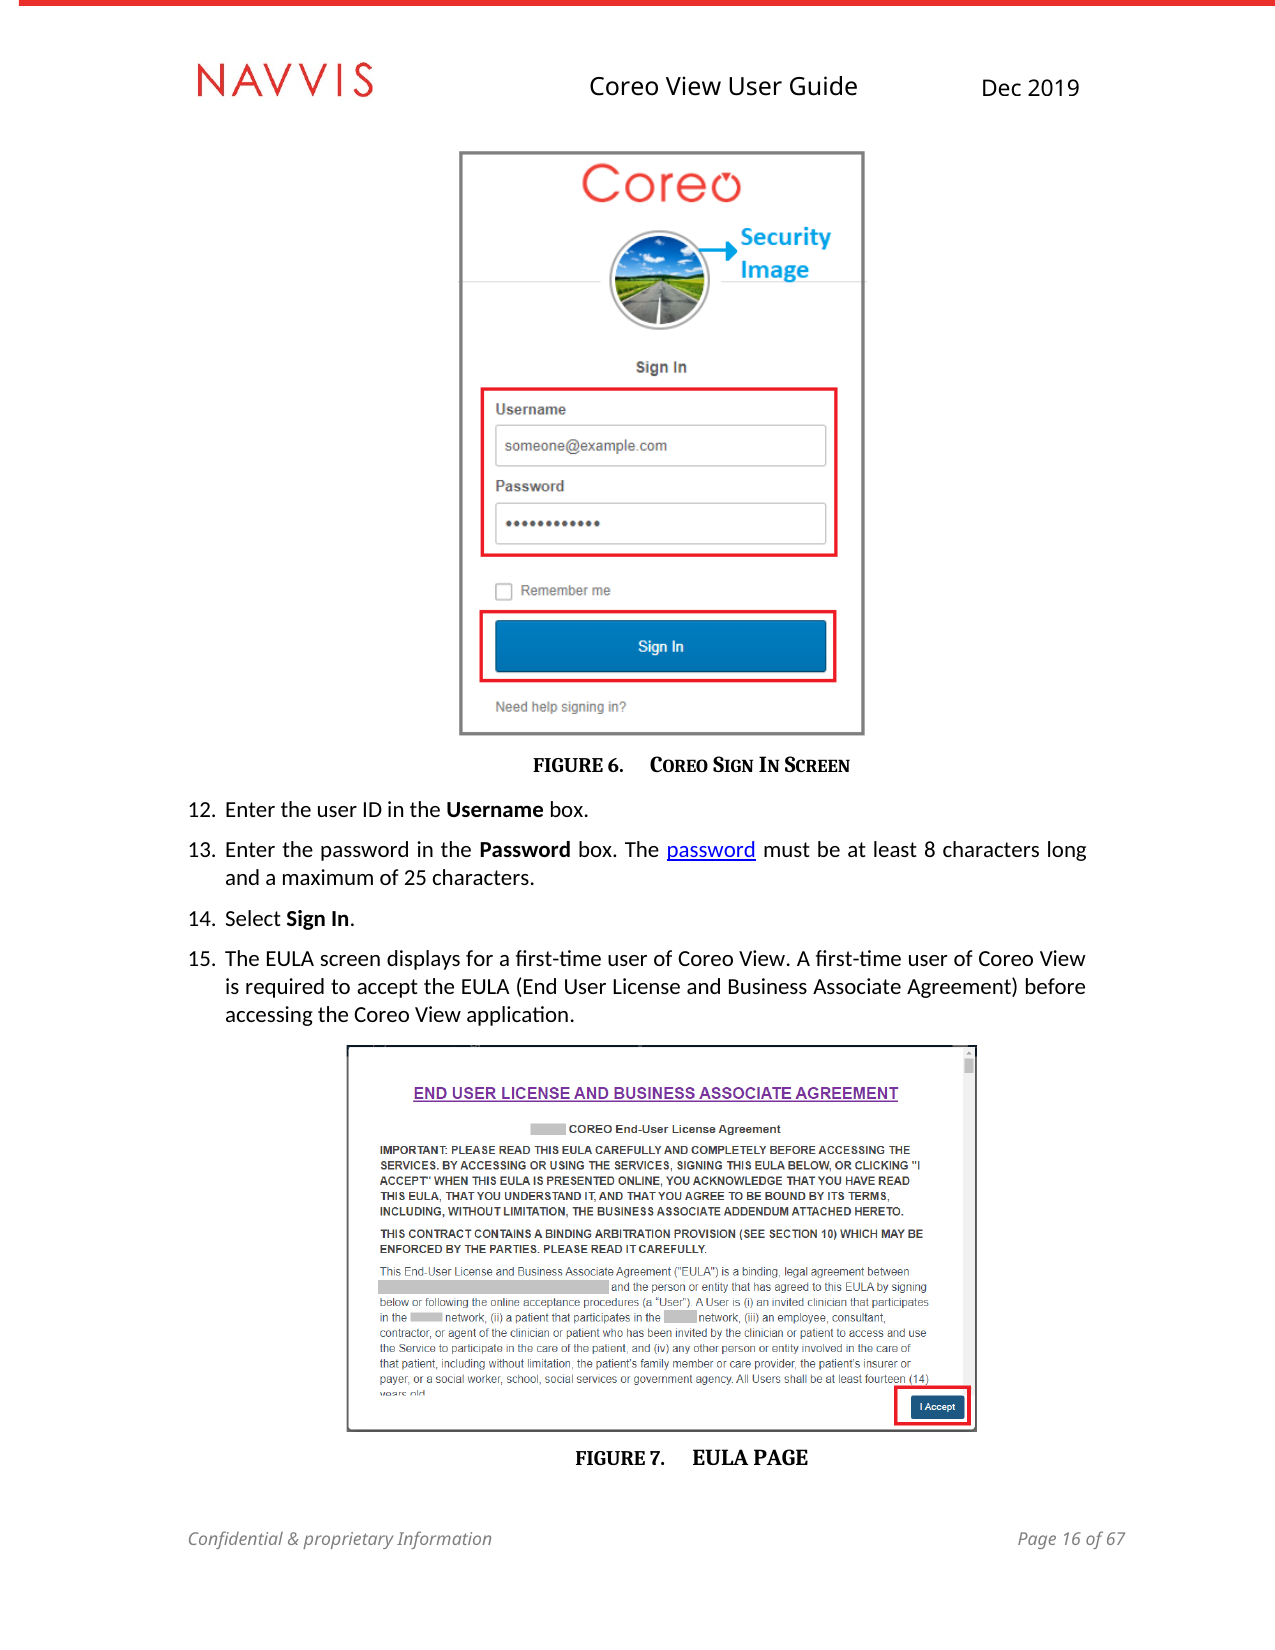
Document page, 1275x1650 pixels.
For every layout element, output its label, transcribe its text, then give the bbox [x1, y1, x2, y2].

list Select Sign In. [187, 904, 1087, 932]
picture [346, 1045, 978, 1432]
list Enter the password in the Password box. The password must be at least 8 characters long and a maximum of 25 characters. [187, 835, 1087, 891]
list Enter the user ID in the Username box. [187, 795, 1087, 823]
picture [187, 55, 383, 104]
list The EULA screen displays for a first-time user of Coreo View. A first-time user of Coreo View is required to accept the EULA (End User License and Business Associate Agreement) before accessing the Coreo View application. [187, 944, 1087, 1028]
picture [457, 150, 867, 740]
text Coreo Sign In Screen [296, 752, 1087, 778]
text EULA PAGE [296, 1444, 1087, 1471]
